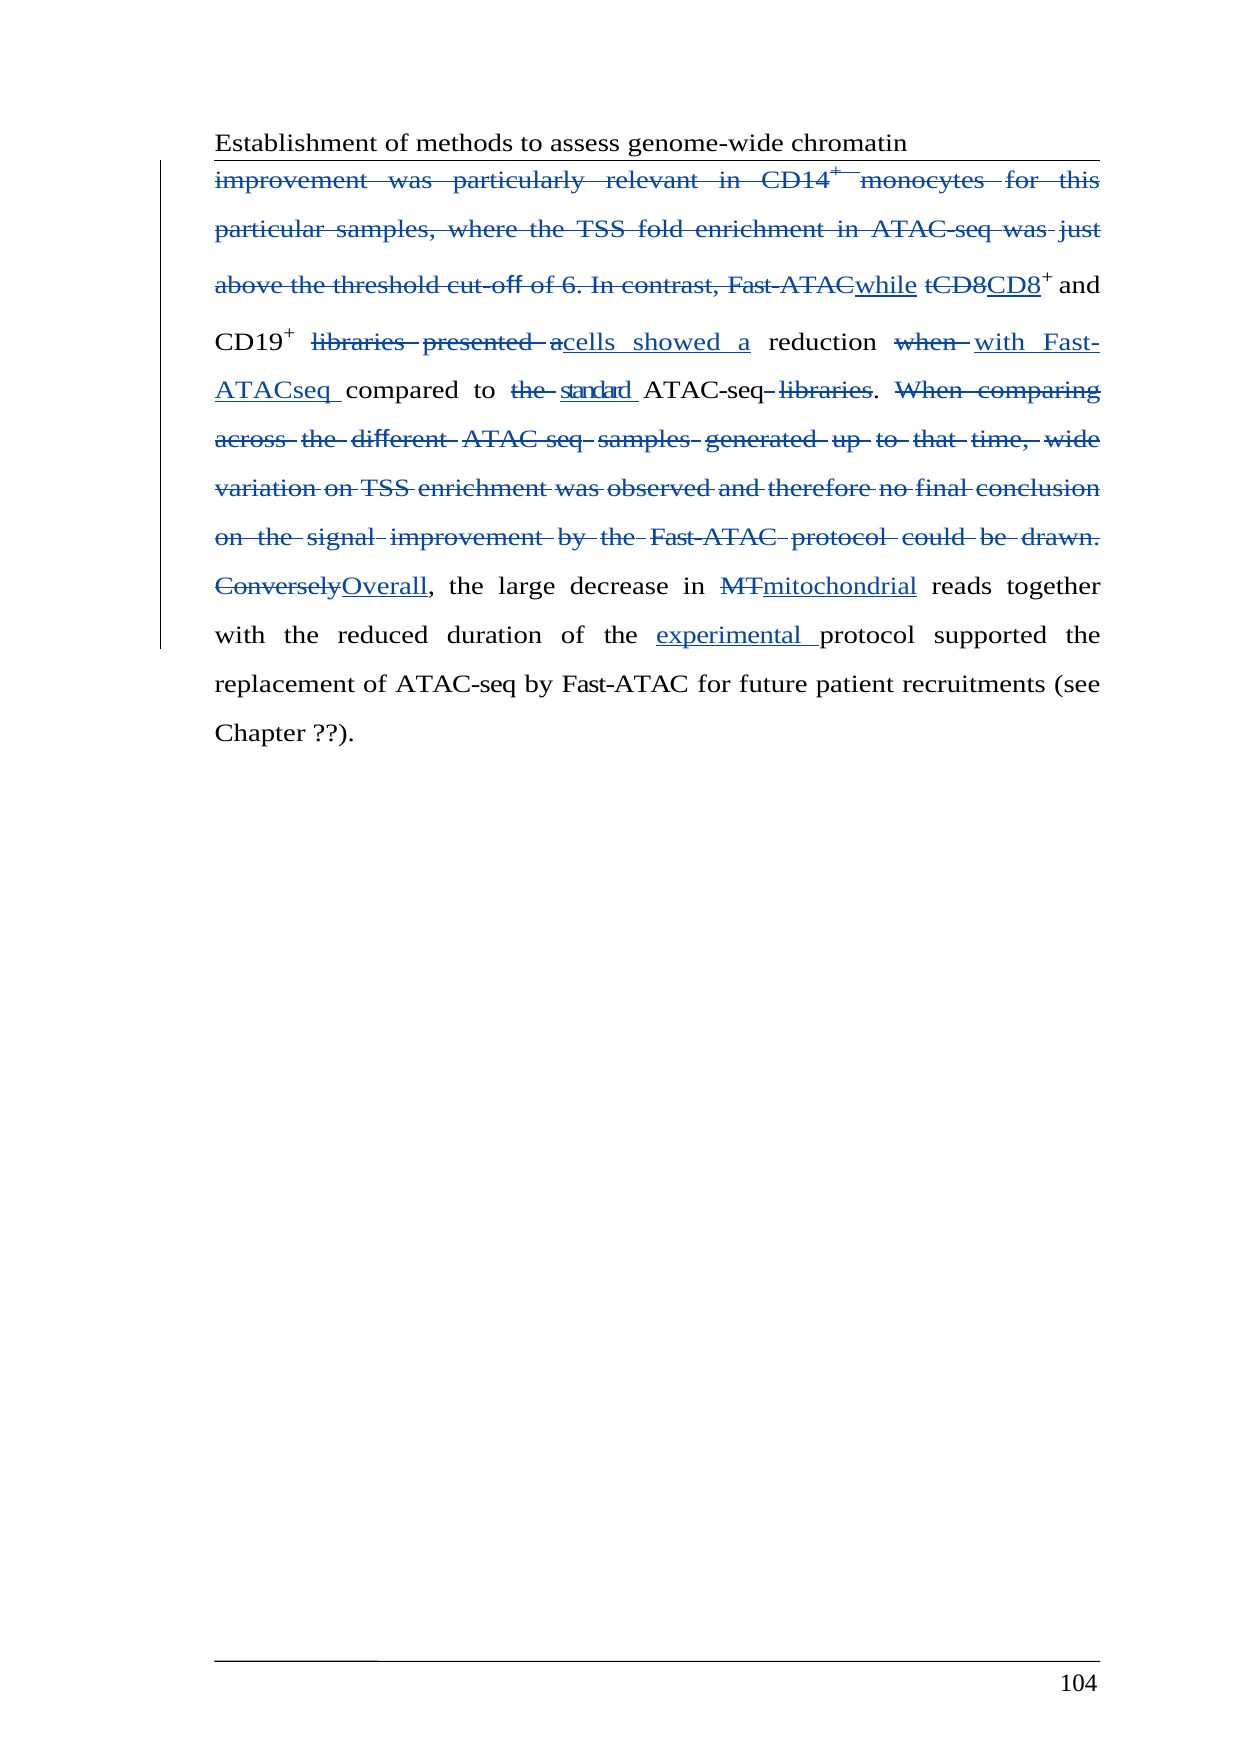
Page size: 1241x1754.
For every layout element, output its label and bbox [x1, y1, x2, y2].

text [214, 160, 1101, 746]
